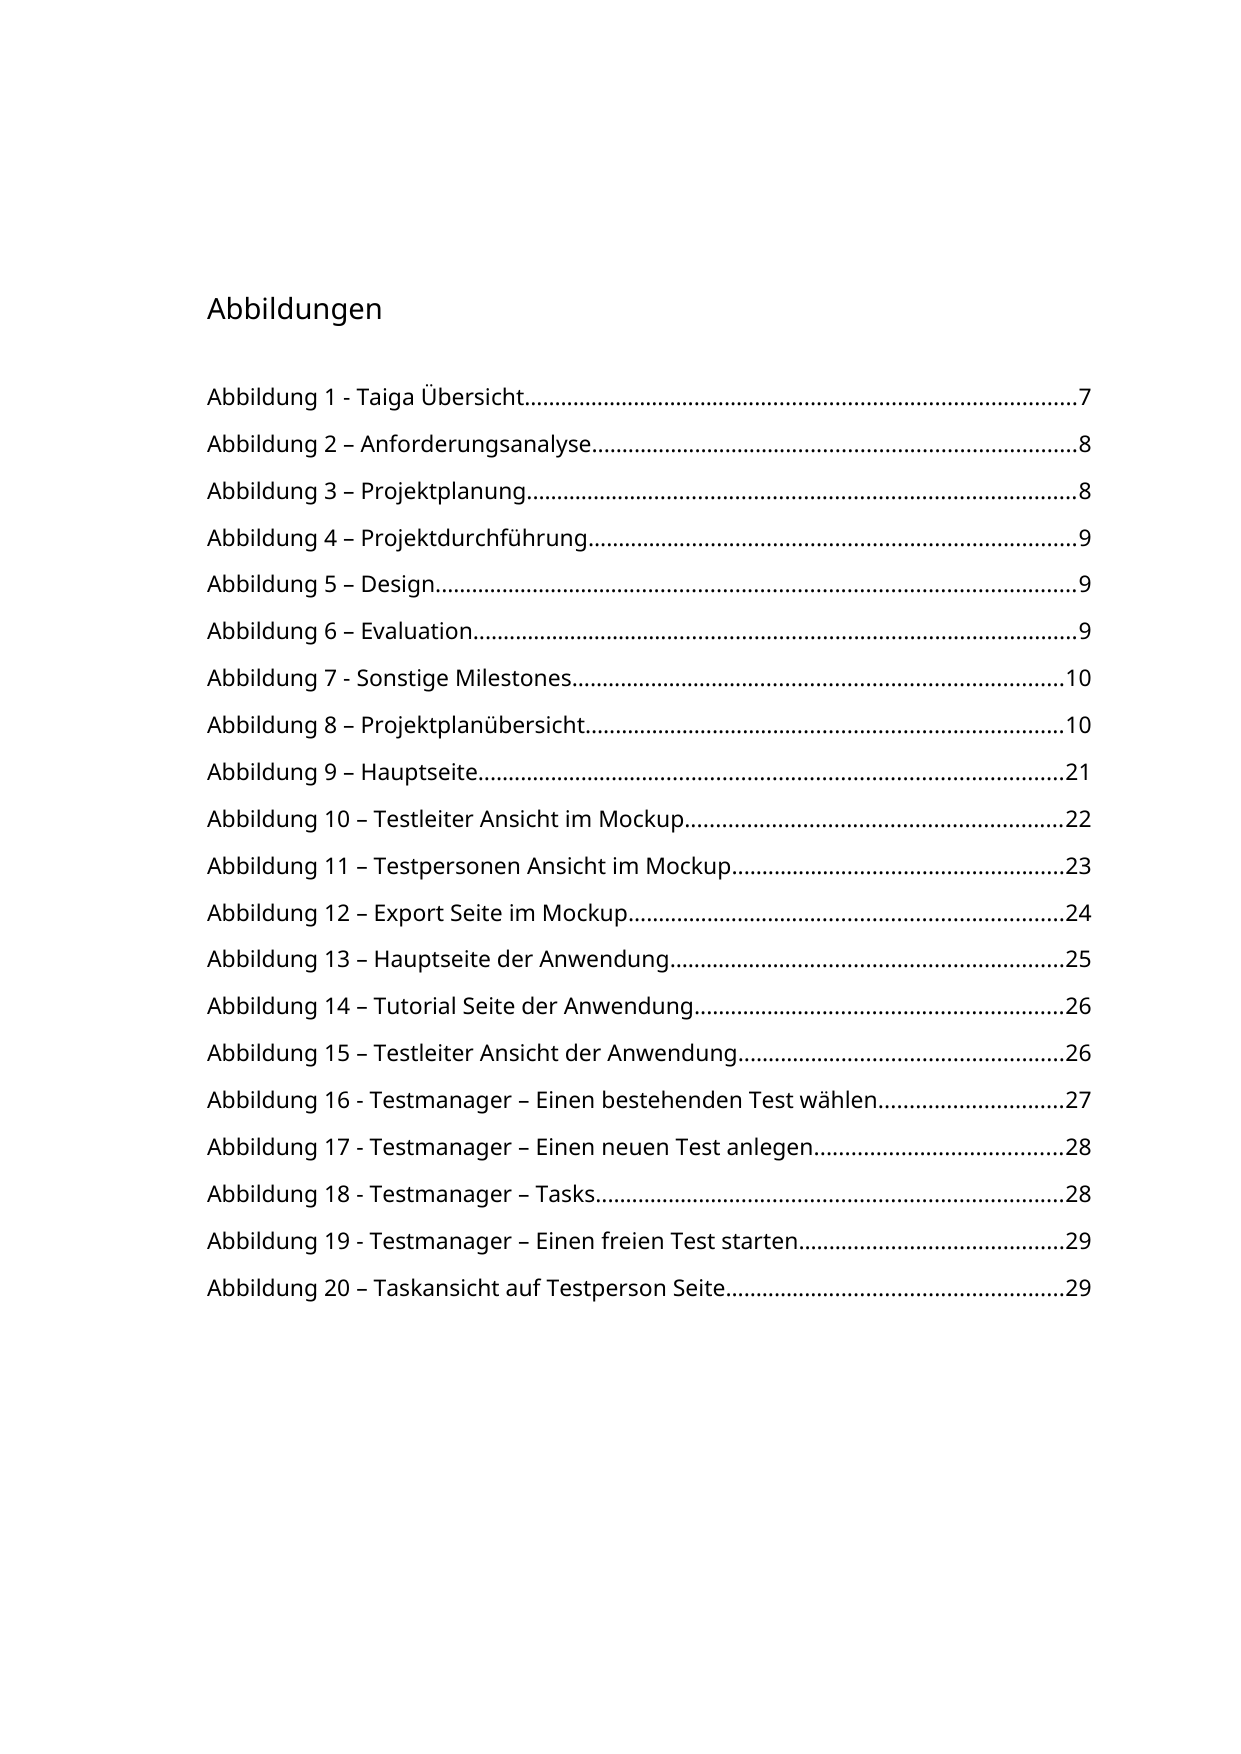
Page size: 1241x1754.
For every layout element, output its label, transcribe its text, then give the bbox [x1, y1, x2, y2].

text Abbildung 5 – Design 9 [207, 568, 1092, 599]
text Abbildung 11 – Testpersonen Ansicht im Mockup 23 [207, 849, 1092, 881]
text Abbildung 12 – Export Seite im Mockup 24 [207, 896, 1092, 928]
text Abbildung 13 – Hauptseite der Anwendung 25 [207, 943, 1092, 974]
text Abbildung 8 – Projektplanübersicht 10 [207, 709, 1092, 740]
subtitle Abbildungen [207, 288, 1092, 328]
text Abbildung 16 - Testmanager – Einen bestehenden Test wählen 27 [207, 1084, 1092, 1115]
text Abbildung 15 – Testleiter Ansicht der Anwendung 26 [207, 1037, 1092, 1068]
text Abbildung 4 – Projektdurchführung 9 [207, 521, 1092, 553]
text Abbildung 1 - Taiga Übersicht 7 [207, 381, 1092, 412]
text Abbildung 18 - Testmanager – Tasks 28 [207, 1178, 1092, 1209]
text Abbildung 20 – Taskansicht auf Testperson Seite 29 [207, 1271, 1092, 1303]
text Abbildung 19 - Testmanager – Einen freien Test starten 29 [207, 1224, 1092, 1256]
text Abbildung 3 – Projektplanung 8 [207, 474, 1092, 506]
text Abbildung 2 – Anforderungsanalyse 8 [207, 428, 1092, 459]
text Abbildung 17 - Testmanager – Einen neuen Test anlegen 28 [207, 1131, 1092, 1162]
text Abbildung 7 - Sonstige Milestones 10 [207, 662, 1092, 693]
text Abbildung 10 – Testleiter Ansicht im Mockup 22 [207, 803, 1092, 834]
text Abbildung 14 – Tutorial Seite der Anwendung 26 [207, 990, 1092, 1021]
text Abbildung 6 – Evaluation 9 [207, 615, 1092, 646]
text Abbildung 9 – Hauptseite 21 [207, 756, 1092, 787]
